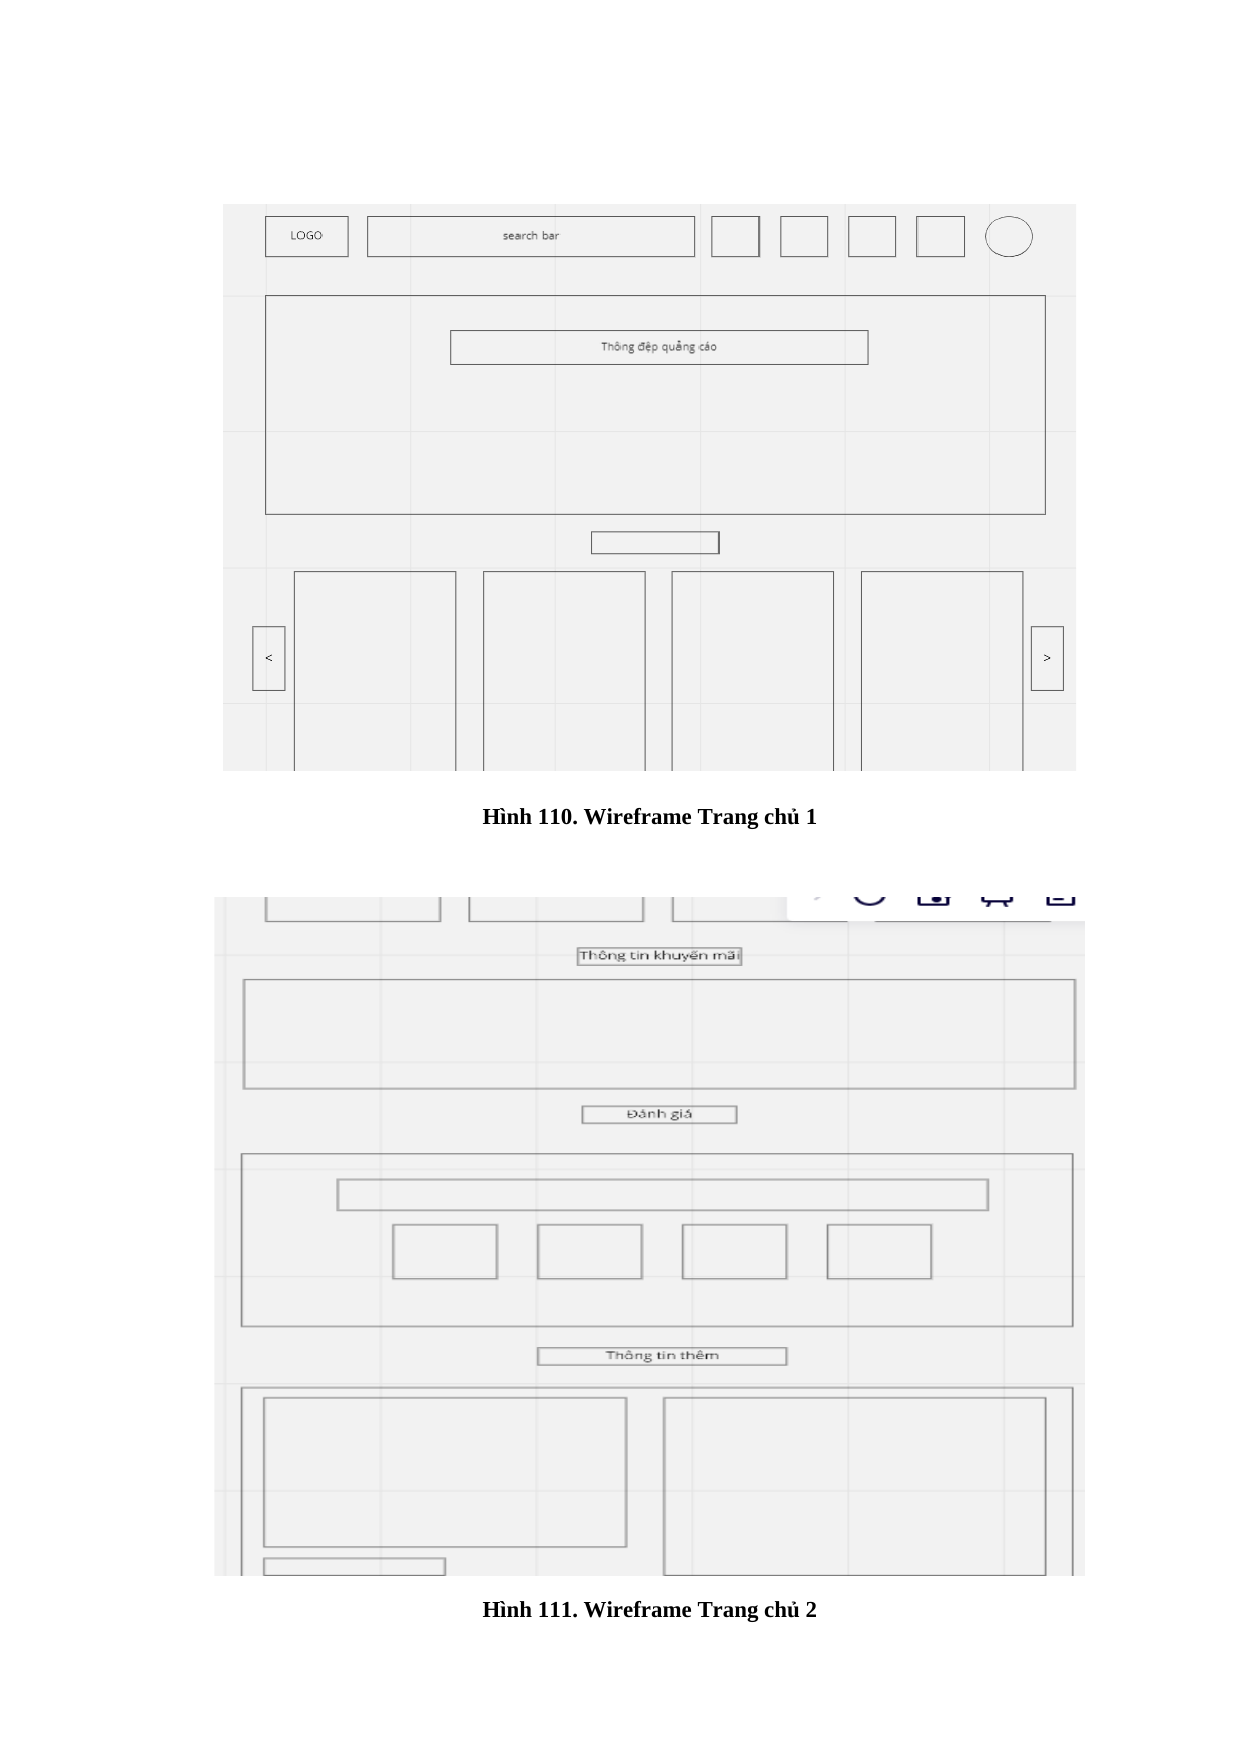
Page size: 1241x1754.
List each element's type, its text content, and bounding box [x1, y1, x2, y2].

picture [214, 897, 1085, 1576]
text Hình 111. Wireframe Trang chủ 2 [177, 1596, 1122, 1623]
picture [223, 204, 1077, 771]
text Hình 110. Wireframe Trang chủ 1 [177, 803, 1122, 829]
